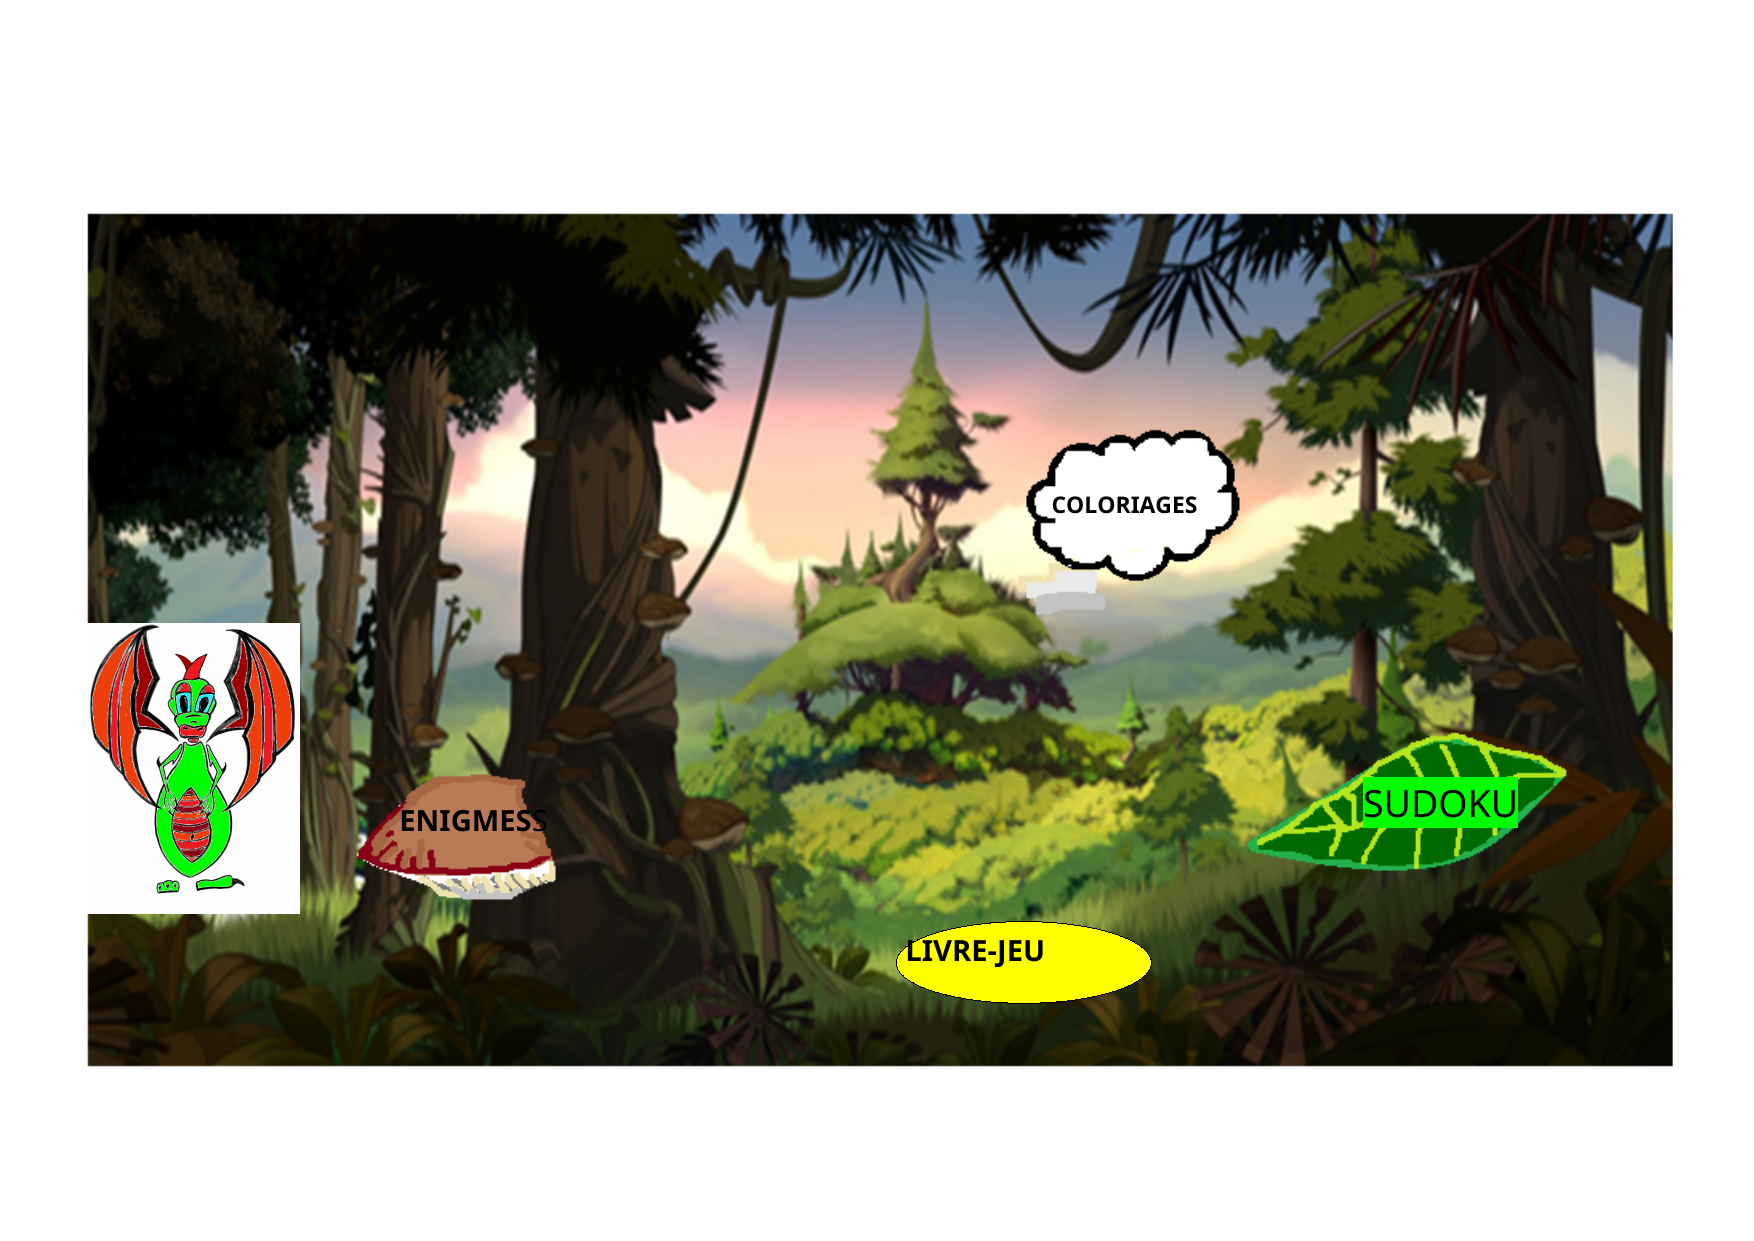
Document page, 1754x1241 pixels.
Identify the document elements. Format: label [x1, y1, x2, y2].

picture [85, 211, 1673, 1148]
